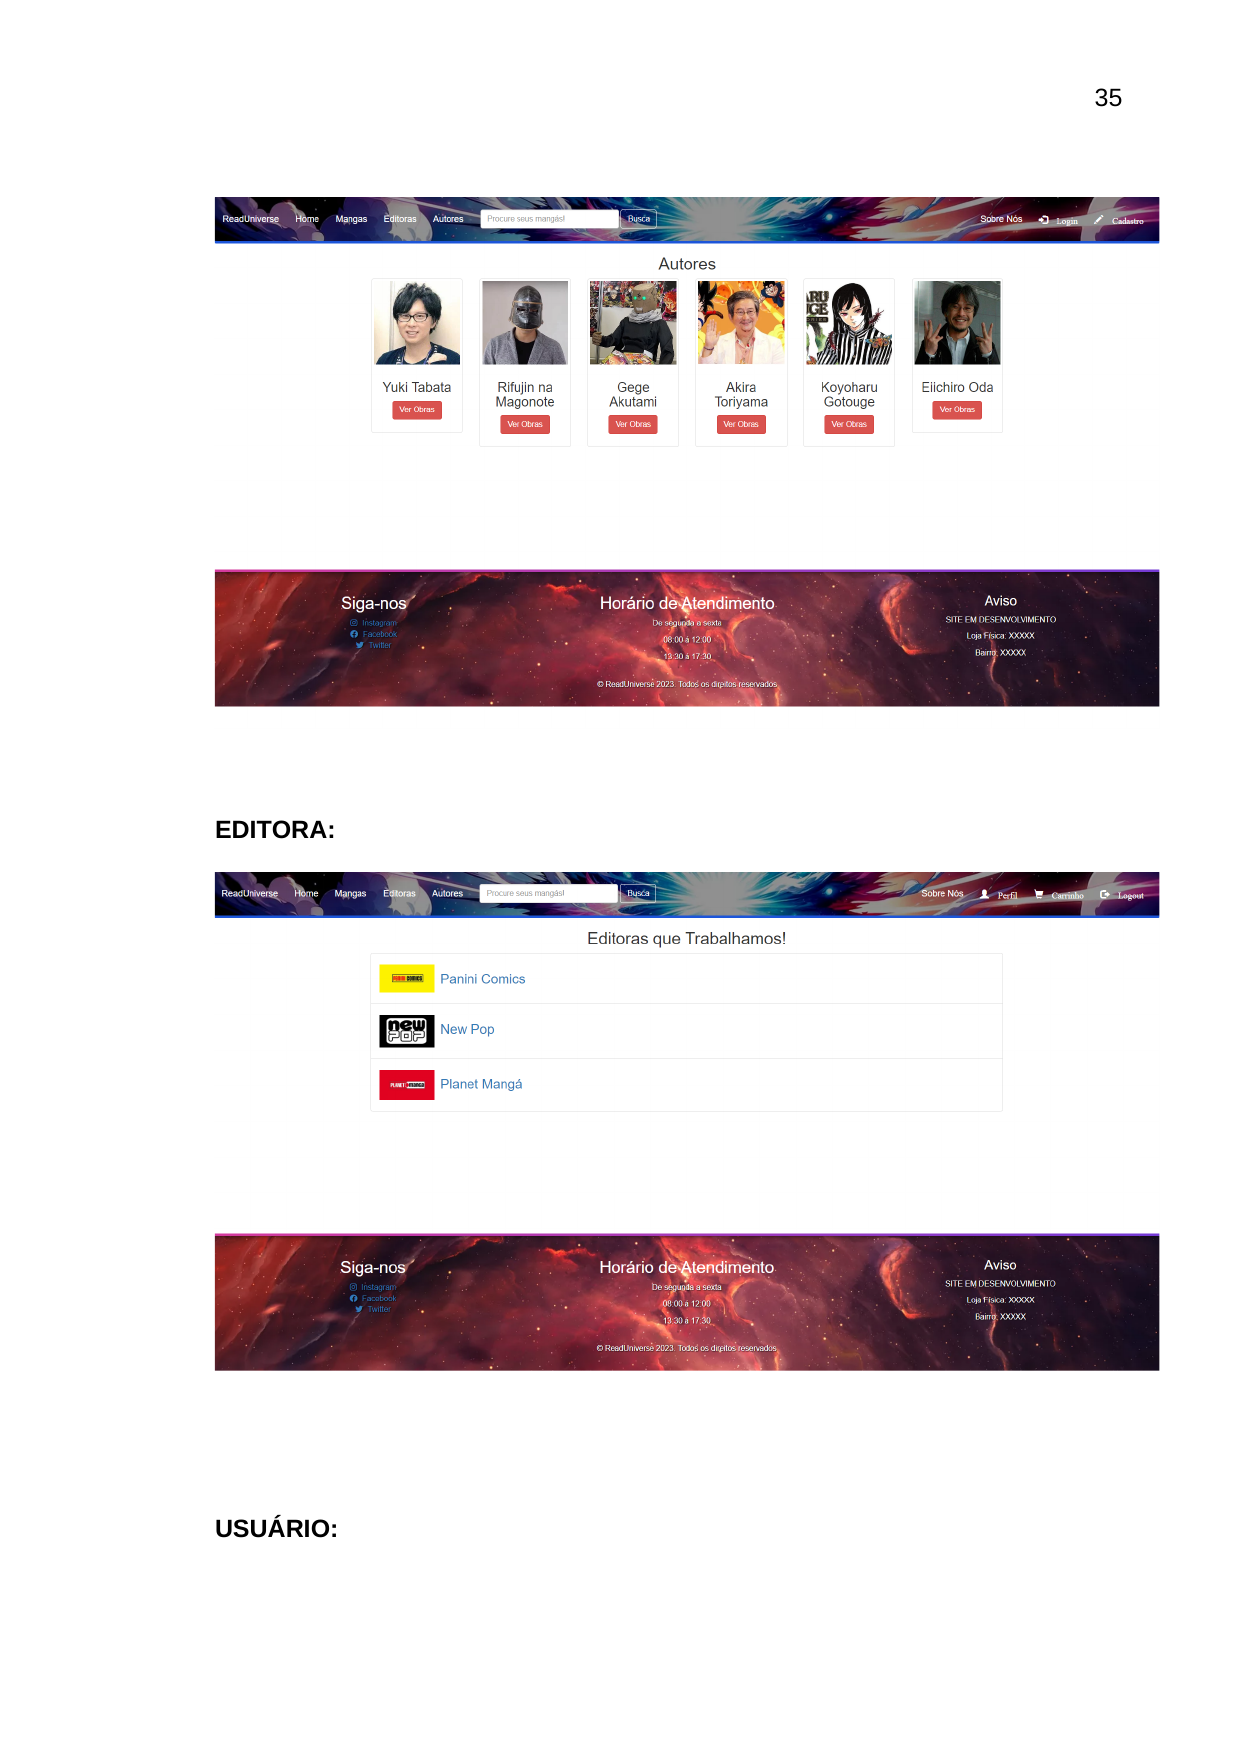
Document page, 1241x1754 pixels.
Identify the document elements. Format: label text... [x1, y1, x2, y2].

text USUÁRIO: [215, 1514, 1122, 1543]
text EDITORA: [215, 815, 1122, 844]
picture [214, 872, 1160, 1371]
picture [214, 197, 1160, 729]
